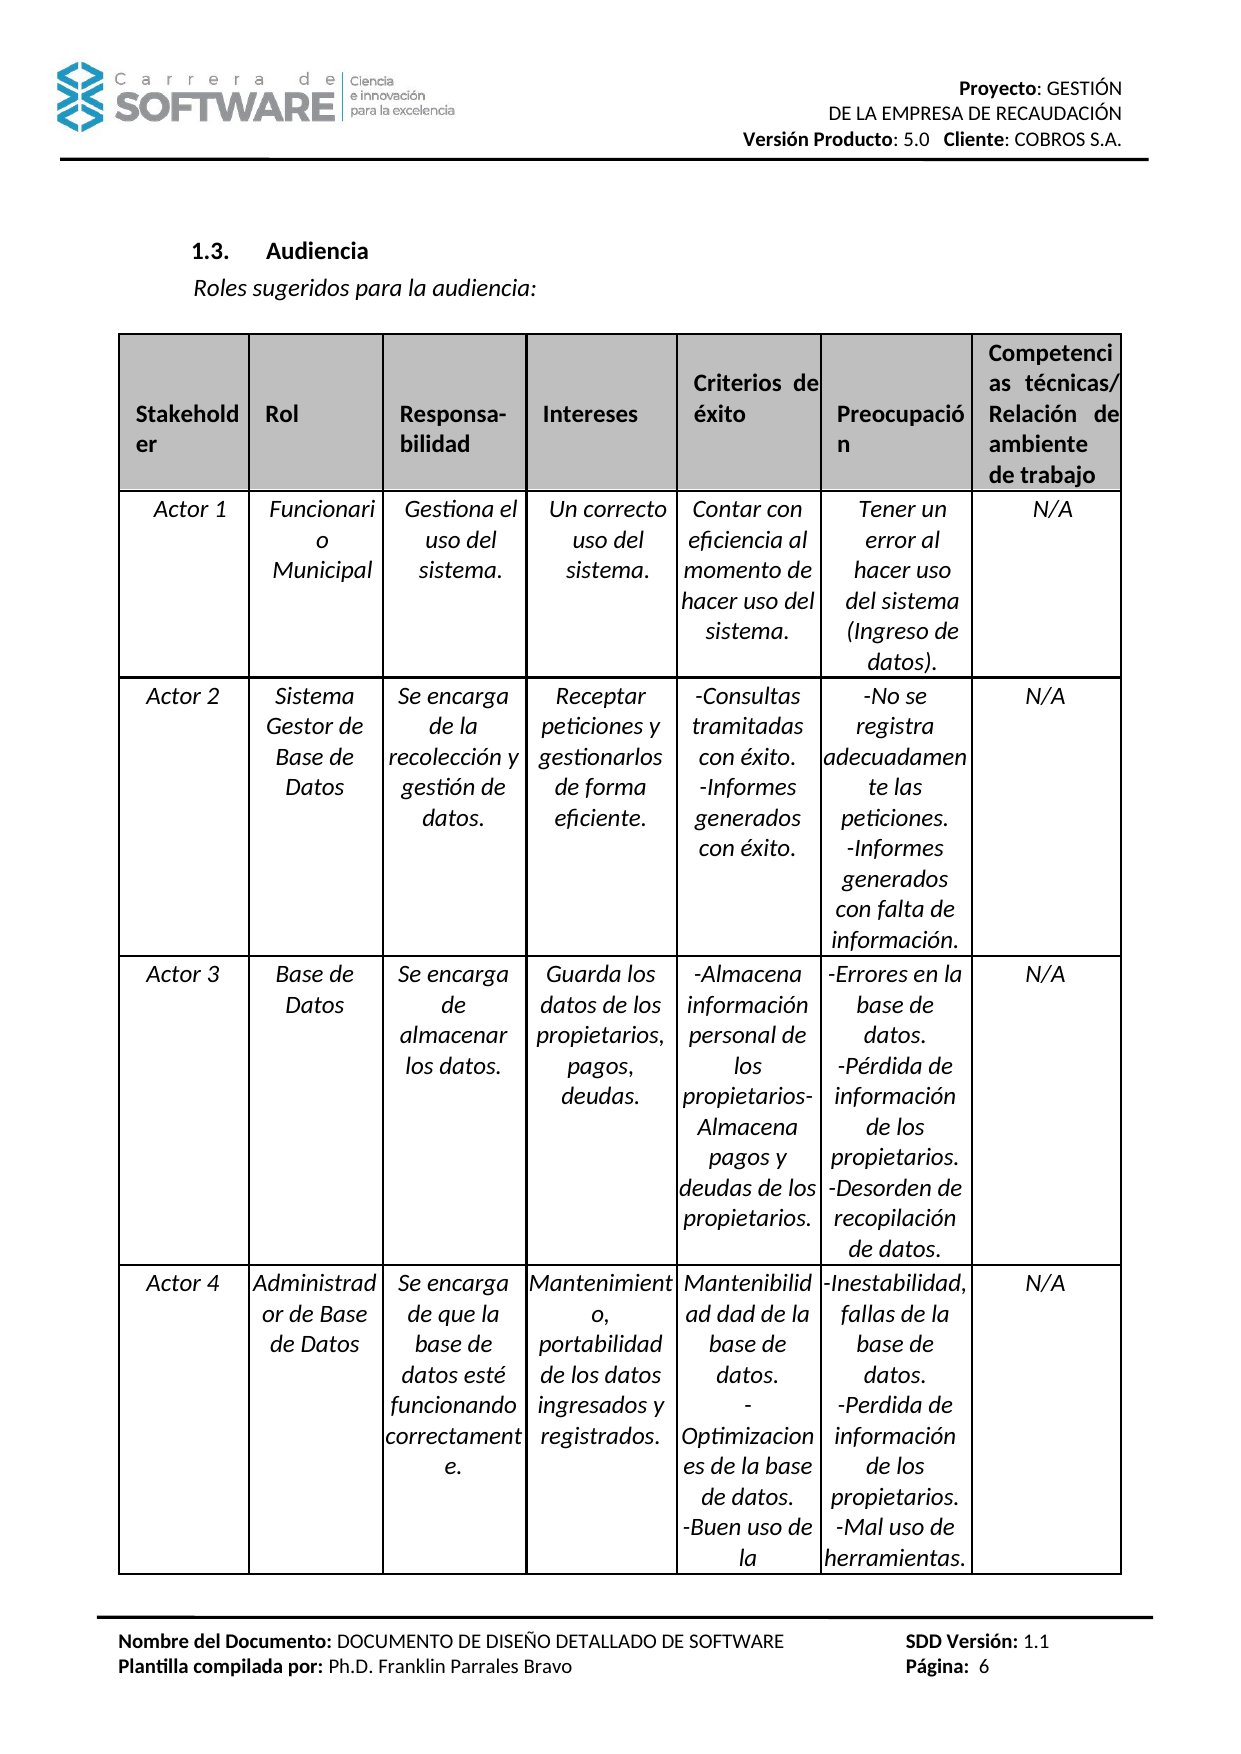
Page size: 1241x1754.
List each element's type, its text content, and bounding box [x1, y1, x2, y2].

table_cell Sistema Gestor de Base de Datos [250, 679, 382, 955]
table_header Preocupación [822, 335, 971, 489]
table_cell N/A [973, 1266, 1120, 1572]
table_cell Contar con eficiencia al momento de hacer uso del sistema. [678, 492, 820, 676]
table_cell -No se registra adecuadamente las peticiones. -Informes generados con falta de información. [822, 679, 971, 955]
table_cell Base de Datos [250, 957, 382, 1263]
picture [46, 46, 461, 154]
table_cell -Almacena información personal de los propietarios-Almacena pagos y deudas de los propietarios. [678, 957, 820, 1263]
table_cell Actor 1 [120, 492, 248, 676]
table_header Competencias técnicas/ Relación de ambiente de trabajo [973, 335, 1120, 489]
table_header Rol [250, 335, 382, 489]
table_cell Se encarga de almacenar los datos. [384, 957, 525, 1263]
table_cell Receptar peticiones y gestionarlos de forma eficiente. [528, 679, 676, 955]
table_header Intereses [528, 335, 676, 489]
table_cell -Consultas tramitadas con éxito. -Informes generados con éxito. [678, 679, 820, 955]
table_header Stakeholder [120, 335, 248, 489]
table_cell Mantenibilidad dad de la base de datos. -Optimizaciones de la base de datos. -Buen uso de la información. [678, 1266, 820, 1572]
table_cell N/A [973, 679, 1120, 955]
table_cell Tener un error al hacer uso del sistema (Ingreso de datos). [822, 492, 971, 676]
table_cell Guarda los datos de los propietarios, pagos, deudas. [528, 957, 676, 1263]
subtitle Audiencia [191, 236, 1122, 266]
table_cell Actor 3 [120, 957, 248, 1263]
table_cell Se encarga de la recolección y gestión de datos. [384, 679, 525, 955]
table_cell Mantenimiento, portabilidad de los datos ingresados y registrados. [528, 1266, 676, 1572]
table_cell Administrador de Base de Datos [250, 1266, 382, 1572]
table_cell N/A [973, 492, 1120, 676]
text Roles sugeridos para la audiencia: [193, 272, 1122, 303]
table_cell -Errores en la base de datos. -Pérdida de información de los propietarios. -Desorden de recopilación de datos. [822, 957, 971, 1263]
table_cell -Inestabilidad, fallas de la base de datos. -Perdida de información de los propietarios. -Mal uso de herramientas. [822, 1266, 971, 1572]
table_cell Gestiona el uso del sistema. [384, 492, 525, 676]
table_cell Un correcto uso del sistema. [528, 492, 676, 676]
table_cell Actor 2 [120, 679, 248, 955]
table_cell N/A [973, 957, 1120, 1263]
table_cell Actor 4 [120, 1266, 248, 1572]
table_cell Se encarga de que la base de datos esté funcionando correctamente. [384, 1266, 525, 1572]
table_header Criterios de éxito [678, 335, 820, 489]
table_cell Funcionario Municipal [250, 492, 382, 676]
table_header Responsa-bilidad [384, 335, 525, 489]
